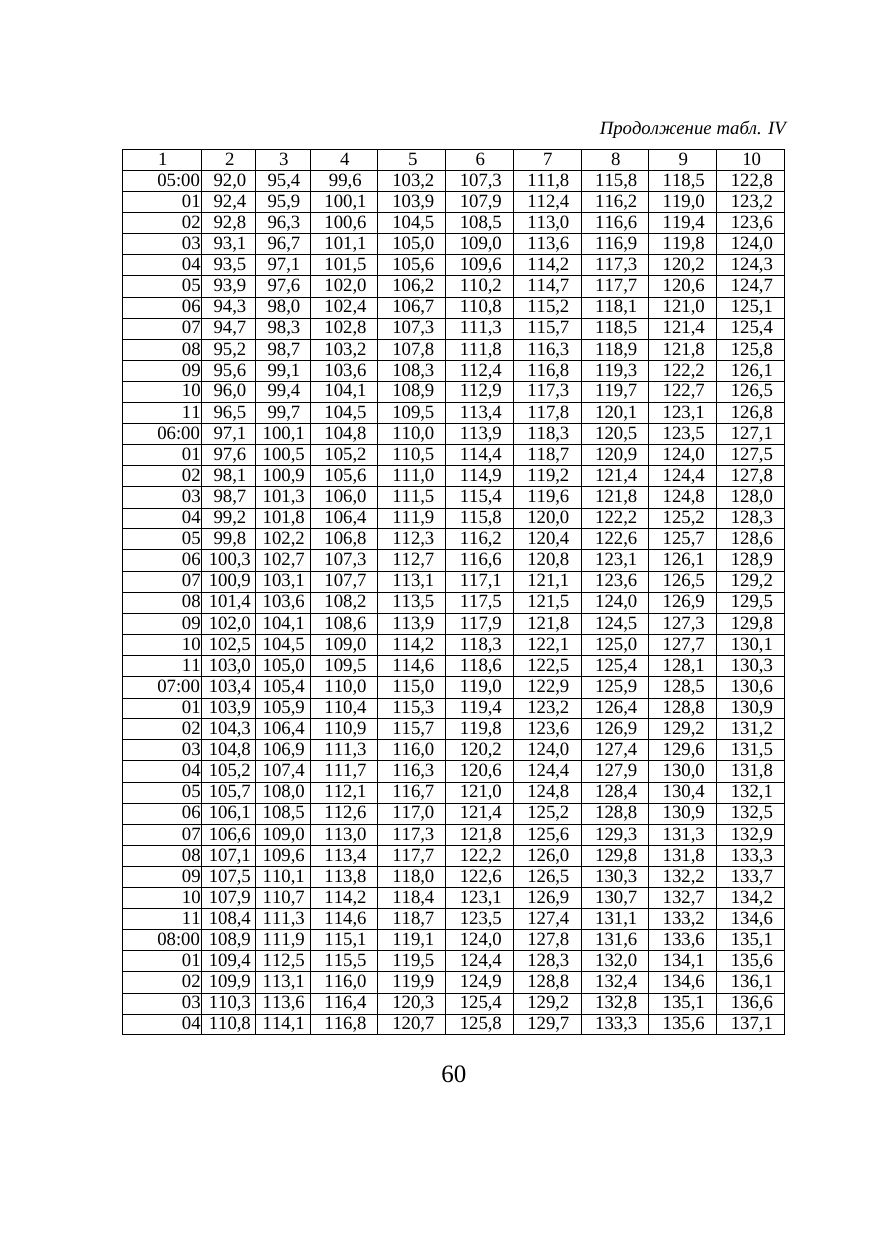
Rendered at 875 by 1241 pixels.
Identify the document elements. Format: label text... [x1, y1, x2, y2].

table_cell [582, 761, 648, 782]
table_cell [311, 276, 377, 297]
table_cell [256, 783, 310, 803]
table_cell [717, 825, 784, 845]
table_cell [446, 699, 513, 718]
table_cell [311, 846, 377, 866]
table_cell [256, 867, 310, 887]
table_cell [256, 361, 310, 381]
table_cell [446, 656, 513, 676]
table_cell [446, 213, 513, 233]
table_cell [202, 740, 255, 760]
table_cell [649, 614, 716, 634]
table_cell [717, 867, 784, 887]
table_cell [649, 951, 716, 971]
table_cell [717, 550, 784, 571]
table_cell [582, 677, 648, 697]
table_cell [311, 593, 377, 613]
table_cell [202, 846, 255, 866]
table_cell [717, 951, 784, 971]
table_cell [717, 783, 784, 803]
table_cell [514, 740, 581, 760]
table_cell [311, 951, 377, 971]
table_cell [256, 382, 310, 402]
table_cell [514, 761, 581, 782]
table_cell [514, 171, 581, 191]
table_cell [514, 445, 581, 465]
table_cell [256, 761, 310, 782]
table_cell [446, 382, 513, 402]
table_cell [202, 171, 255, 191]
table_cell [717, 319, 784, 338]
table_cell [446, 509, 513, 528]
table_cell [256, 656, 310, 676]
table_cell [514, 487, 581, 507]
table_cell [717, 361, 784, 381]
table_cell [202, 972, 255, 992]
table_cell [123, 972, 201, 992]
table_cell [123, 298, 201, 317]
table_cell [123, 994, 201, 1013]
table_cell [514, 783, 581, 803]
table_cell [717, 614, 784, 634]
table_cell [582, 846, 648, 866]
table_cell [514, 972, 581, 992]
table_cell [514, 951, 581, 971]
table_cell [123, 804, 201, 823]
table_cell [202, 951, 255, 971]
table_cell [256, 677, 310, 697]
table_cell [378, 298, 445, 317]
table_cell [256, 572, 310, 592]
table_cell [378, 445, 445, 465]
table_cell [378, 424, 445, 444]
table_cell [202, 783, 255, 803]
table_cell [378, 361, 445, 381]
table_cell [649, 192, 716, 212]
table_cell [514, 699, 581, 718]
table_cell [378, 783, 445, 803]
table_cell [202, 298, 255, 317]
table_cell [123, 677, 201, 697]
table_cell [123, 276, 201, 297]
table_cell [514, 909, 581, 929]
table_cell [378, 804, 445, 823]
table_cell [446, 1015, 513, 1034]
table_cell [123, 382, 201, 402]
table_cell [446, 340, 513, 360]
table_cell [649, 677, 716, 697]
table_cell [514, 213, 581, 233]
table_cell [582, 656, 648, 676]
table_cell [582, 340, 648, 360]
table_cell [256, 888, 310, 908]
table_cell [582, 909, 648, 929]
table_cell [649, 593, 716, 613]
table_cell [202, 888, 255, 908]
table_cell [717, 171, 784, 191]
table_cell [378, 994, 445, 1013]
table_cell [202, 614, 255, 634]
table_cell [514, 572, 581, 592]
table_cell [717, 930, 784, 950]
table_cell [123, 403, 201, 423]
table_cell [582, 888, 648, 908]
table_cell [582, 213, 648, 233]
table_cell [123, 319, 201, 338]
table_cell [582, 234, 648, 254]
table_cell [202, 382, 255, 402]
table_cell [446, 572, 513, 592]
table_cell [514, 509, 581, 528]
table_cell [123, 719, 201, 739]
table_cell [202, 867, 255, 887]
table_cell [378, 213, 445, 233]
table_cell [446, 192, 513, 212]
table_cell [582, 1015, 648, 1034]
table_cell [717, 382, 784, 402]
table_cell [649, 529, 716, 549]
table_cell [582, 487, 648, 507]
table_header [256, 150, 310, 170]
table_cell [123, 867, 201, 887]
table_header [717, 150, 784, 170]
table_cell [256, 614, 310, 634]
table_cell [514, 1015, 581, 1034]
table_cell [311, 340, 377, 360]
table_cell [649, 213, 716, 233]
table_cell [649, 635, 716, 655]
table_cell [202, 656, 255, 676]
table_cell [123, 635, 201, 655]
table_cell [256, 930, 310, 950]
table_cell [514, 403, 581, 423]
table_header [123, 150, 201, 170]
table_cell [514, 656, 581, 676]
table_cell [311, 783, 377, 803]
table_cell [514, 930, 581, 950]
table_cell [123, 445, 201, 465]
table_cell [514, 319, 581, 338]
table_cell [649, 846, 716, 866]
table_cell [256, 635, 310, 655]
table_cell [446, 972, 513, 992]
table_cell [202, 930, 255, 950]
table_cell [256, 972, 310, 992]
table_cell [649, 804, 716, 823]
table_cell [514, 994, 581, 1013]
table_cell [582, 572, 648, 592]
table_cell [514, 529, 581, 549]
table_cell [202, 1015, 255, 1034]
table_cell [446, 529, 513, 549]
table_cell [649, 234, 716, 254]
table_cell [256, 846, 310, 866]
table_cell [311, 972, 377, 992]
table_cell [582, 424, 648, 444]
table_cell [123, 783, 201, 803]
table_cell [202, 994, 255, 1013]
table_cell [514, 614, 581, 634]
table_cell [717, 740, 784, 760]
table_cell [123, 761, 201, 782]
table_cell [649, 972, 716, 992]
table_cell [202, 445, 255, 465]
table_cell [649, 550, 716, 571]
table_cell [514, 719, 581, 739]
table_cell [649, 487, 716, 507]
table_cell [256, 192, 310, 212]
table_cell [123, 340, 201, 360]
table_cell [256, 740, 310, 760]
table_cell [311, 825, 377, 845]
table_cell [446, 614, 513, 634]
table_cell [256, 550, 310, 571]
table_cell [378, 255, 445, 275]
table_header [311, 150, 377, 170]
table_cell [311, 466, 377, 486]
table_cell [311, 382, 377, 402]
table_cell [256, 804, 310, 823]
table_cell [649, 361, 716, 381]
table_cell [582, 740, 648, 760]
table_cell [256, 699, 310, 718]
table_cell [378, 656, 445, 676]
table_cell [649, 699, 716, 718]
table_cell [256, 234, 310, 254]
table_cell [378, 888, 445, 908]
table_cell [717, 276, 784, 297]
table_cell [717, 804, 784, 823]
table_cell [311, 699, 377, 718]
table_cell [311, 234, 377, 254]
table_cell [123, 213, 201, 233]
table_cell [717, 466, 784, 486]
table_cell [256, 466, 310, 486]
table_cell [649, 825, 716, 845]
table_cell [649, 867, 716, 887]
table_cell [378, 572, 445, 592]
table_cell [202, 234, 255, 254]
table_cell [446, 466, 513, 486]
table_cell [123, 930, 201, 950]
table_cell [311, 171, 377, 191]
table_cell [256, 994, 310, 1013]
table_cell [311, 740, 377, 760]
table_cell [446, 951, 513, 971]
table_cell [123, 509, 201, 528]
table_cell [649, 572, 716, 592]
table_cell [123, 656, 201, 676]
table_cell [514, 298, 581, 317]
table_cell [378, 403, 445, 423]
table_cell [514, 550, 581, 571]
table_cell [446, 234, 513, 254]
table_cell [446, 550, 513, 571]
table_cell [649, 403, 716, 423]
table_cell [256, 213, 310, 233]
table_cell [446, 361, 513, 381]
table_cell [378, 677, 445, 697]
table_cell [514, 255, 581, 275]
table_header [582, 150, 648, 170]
text Продолжение табл. IV [77, 117, 785, 139]
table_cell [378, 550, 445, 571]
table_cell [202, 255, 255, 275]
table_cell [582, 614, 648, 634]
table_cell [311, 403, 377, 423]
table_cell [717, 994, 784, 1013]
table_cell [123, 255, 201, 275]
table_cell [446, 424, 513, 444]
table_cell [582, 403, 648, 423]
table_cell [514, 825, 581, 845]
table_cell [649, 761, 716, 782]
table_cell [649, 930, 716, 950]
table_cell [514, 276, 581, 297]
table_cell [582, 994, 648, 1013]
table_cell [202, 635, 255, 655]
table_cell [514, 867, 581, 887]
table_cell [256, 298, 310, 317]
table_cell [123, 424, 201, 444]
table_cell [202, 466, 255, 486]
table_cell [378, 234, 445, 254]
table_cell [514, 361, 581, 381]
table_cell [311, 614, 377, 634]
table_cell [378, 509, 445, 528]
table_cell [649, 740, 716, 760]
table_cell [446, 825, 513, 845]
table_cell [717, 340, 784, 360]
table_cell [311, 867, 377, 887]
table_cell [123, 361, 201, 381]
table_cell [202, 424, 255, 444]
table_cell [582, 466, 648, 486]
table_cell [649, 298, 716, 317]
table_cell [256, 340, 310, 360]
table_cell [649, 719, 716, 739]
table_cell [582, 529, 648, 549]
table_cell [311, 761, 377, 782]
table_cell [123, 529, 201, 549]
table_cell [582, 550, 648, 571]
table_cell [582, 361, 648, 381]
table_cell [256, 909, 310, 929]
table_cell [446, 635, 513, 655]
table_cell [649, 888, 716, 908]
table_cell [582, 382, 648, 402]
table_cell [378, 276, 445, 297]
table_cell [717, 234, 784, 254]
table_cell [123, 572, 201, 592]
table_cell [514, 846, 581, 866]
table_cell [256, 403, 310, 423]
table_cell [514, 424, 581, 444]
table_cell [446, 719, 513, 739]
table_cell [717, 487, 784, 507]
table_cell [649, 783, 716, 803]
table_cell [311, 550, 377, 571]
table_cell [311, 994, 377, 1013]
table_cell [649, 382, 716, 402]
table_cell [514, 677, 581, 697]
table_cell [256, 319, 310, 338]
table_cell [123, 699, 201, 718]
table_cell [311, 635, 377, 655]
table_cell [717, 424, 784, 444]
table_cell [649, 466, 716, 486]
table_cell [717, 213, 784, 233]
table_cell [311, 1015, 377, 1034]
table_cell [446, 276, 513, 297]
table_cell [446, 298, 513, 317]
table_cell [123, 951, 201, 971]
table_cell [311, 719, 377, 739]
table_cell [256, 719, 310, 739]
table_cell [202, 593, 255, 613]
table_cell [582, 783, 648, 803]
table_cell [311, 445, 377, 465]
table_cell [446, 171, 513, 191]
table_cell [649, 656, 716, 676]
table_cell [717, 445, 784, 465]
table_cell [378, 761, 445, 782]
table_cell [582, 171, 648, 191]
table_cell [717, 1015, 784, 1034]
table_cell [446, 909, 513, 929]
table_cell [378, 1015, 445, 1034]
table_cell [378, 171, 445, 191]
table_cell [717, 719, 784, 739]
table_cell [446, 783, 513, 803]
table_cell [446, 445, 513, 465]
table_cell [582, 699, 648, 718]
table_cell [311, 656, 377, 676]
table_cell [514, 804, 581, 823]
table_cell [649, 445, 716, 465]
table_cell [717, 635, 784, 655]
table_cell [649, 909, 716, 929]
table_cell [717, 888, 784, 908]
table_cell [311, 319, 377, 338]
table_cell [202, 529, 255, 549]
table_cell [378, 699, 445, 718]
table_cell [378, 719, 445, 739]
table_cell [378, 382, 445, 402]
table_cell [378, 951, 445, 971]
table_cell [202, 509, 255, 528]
subtitle 60 [198, 1059, 709, 1088]
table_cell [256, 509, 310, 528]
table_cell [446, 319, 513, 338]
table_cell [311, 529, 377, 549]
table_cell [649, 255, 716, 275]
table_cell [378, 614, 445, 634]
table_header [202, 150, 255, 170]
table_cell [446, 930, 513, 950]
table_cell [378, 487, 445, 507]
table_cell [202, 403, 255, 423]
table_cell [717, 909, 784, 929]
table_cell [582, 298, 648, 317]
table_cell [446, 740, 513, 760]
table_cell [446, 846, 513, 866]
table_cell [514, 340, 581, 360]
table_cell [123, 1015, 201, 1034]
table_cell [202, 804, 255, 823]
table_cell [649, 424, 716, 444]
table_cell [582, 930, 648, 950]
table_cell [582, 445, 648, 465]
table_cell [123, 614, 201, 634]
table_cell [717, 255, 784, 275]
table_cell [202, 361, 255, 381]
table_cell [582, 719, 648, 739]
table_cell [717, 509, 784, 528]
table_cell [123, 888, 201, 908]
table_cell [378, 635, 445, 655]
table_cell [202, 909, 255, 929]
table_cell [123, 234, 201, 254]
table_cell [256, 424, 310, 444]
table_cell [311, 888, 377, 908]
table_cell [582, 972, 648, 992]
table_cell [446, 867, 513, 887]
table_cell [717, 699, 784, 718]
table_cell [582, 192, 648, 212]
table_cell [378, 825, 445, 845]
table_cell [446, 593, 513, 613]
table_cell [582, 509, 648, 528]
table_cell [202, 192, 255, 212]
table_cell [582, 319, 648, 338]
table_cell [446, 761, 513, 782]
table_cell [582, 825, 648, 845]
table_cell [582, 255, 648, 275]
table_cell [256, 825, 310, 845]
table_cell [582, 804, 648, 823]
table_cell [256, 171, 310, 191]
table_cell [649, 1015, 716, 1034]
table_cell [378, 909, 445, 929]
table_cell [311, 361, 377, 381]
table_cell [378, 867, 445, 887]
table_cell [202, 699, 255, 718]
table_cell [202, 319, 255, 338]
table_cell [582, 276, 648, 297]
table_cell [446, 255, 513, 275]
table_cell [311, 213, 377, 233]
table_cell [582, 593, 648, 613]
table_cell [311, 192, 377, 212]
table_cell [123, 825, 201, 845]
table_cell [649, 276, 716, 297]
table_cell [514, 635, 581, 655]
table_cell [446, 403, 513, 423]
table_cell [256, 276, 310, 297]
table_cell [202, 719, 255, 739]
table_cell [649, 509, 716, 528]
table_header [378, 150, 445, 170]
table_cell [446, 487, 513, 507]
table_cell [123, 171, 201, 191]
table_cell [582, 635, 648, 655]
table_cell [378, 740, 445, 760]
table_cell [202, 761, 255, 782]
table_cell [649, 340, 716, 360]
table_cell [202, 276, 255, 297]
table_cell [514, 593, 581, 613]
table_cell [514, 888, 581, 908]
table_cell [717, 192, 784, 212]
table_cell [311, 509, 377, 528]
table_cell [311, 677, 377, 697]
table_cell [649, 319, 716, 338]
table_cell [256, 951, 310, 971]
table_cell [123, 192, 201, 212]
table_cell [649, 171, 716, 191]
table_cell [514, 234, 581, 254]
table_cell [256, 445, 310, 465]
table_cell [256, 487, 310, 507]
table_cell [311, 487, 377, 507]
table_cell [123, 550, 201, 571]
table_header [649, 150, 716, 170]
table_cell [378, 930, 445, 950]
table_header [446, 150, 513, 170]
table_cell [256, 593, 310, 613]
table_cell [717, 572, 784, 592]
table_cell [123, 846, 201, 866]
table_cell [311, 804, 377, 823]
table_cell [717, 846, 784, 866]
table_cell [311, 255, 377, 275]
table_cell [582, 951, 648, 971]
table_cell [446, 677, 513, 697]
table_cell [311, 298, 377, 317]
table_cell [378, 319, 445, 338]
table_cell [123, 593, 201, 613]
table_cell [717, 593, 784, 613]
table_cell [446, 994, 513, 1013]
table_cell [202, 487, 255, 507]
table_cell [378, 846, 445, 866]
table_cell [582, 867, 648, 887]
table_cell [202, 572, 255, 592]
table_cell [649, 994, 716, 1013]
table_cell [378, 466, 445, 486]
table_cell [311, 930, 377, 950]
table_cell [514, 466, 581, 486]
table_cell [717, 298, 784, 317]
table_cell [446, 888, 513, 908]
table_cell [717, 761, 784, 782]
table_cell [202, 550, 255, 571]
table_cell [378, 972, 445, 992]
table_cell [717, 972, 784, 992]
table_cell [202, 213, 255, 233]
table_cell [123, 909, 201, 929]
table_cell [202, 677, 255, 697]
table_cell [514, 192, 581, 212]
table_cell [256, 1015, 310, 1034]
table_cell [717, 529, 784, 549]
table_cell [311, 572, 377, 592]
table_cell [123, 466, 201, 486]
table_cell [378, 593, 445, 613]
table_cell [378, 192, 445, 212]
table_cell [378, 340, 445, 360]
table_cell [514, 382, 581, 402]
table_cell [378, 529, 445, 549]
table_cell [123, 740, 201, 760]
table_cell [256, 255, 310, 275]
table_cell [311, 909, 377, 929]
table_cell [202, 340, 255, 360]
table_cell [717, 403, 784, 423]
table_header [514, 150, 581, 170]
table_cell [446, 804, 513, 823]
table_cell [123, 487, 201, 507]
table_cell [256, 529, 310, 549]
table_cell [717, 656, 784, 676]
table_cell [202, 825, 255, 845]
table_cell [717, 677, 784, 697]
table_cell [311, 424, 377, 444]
